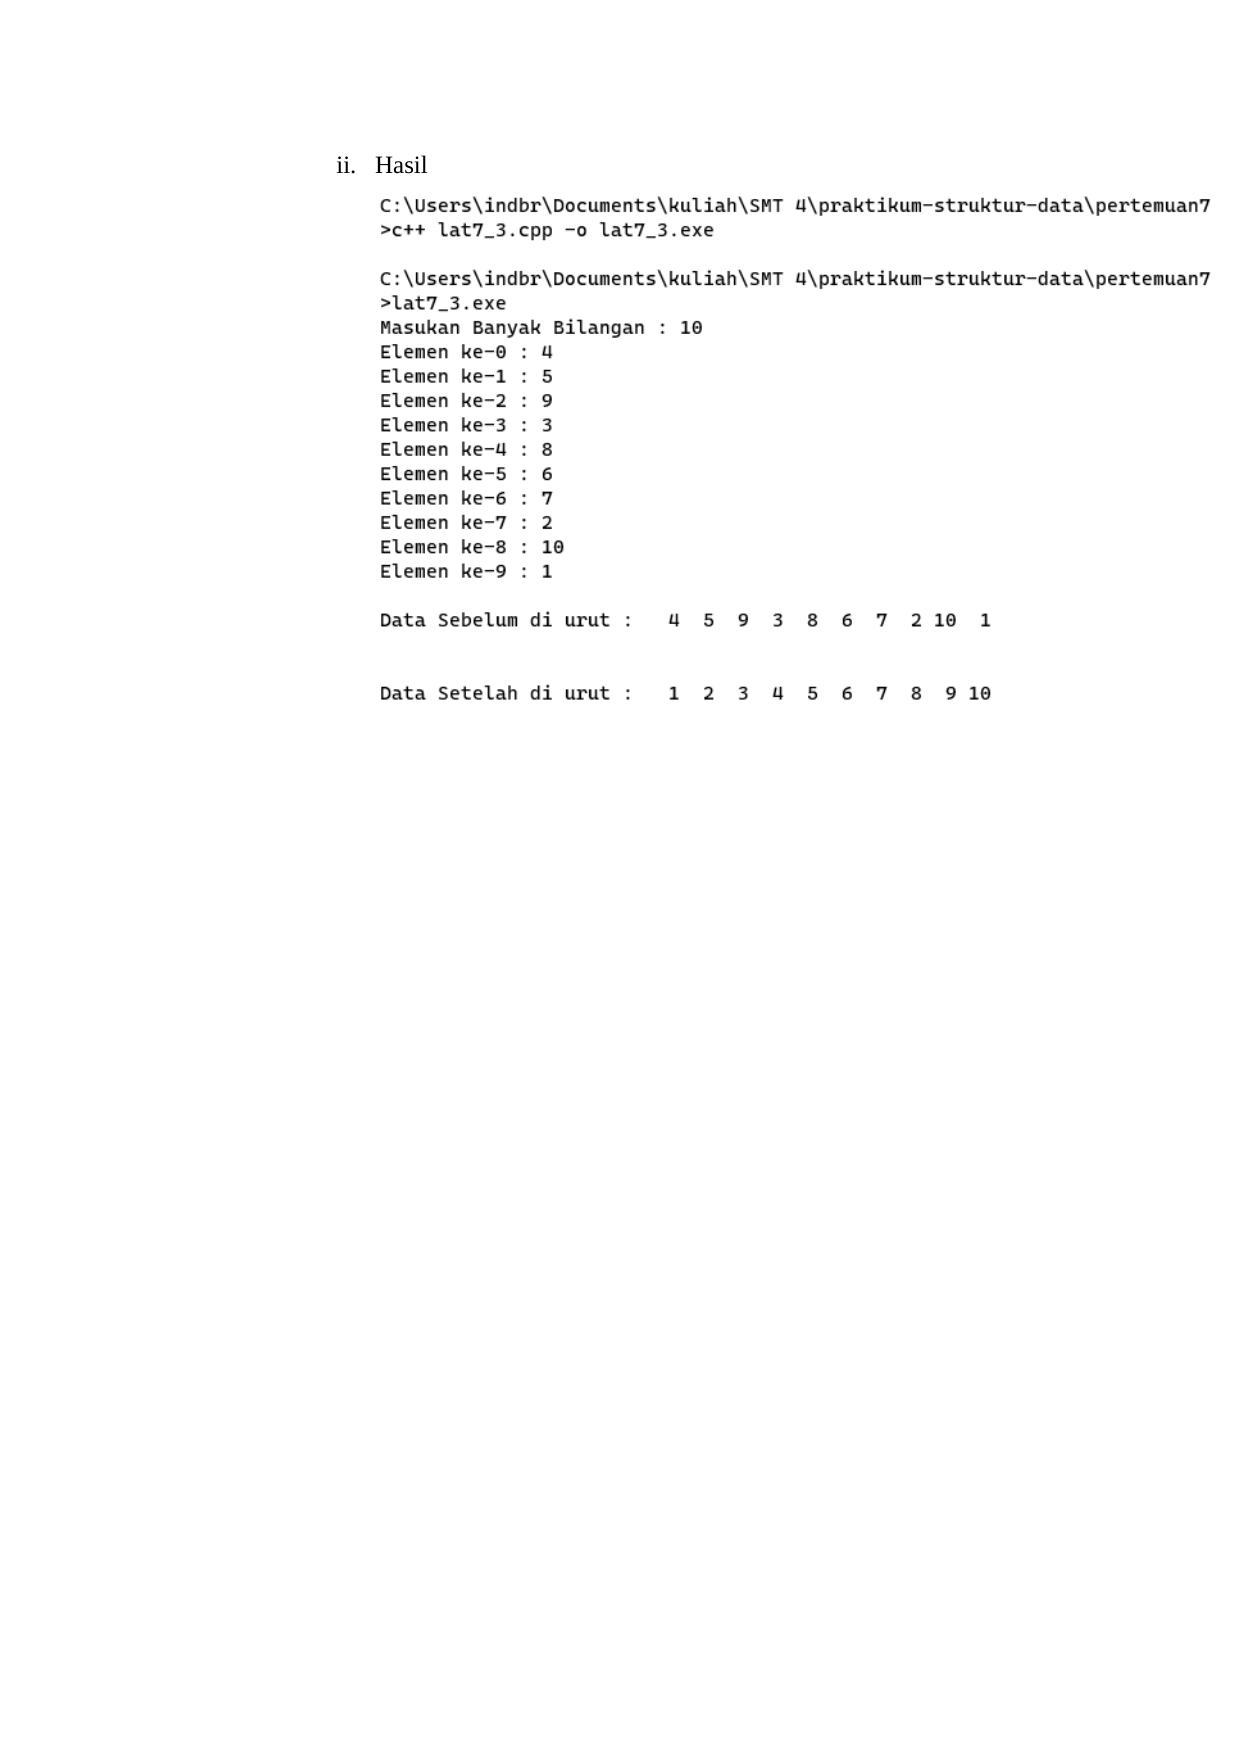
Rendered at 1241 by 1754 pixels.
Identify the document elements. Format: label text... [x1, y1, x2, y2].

picture [375, 181, 1216, 710]
